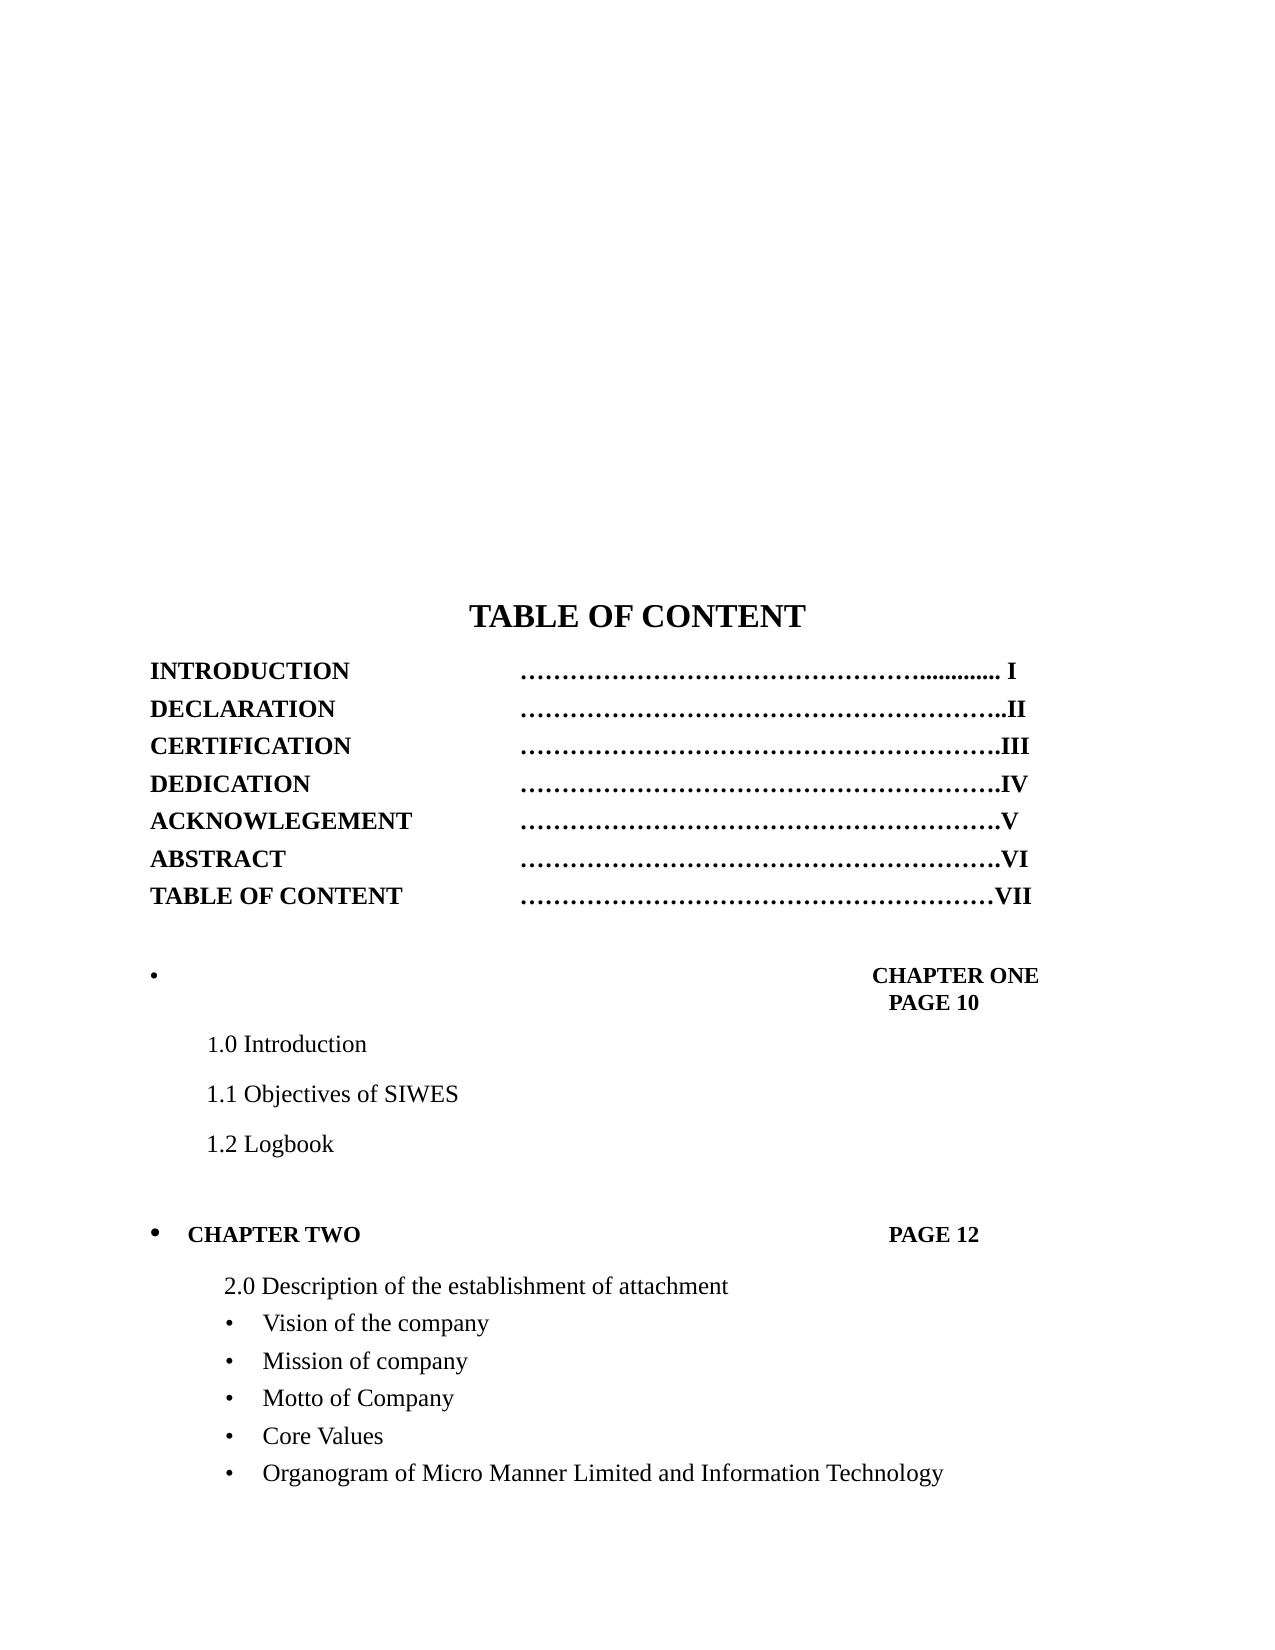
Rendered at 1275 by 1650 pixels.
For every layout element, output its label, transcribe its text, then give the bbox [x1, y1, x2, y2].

text 1.0 Introduction [150, 1033, 1125, 1058]
text TABLE OF CONTENT [150, 606, 1125, 633]
list CHAPTER TWO PAGE 12 [150, 1220, 1125, 1247]
list Organogram of Micro Manner Limited and Information Technology [225, 1452, 1125, 1489]
text DECLARATION …………………………………………………..II [150, 687, 1125, 725]
text DEDICATION ………………………………………………….IV [150, 762, 1125, 800]
list Vision of the company [225, 1302, 1125, 1339]
list Core Values [225, 1414, 1125, 1452]
text 2.0 Description of the establishment of attachment [150, 1264, 1125, 1302]
list CHAPTER ONE PAGE 10 [150, 962, 1125, 1016]
list Mission of company [225, 1339, 1125, 1377]
list Motto of Company [225, 1377, 1125, 1414]
text TABLE OF CONTENT …………………………………………………VII [150, 875, 1125, 912]
text CERTIFICATION ………………………………………………….III [150, 725, 1125, 762]
text INTRODUCTION …………………………………………............. I [150, 650, 1125, 687]
text 1.1 Objectives of SIWES [150, 1083, 1125, 1108]
text ACKNOWLEGEMENT ………………………………………………….V [150, 800, 1125, 837]
text ABSTRACT ………………………………………………….VI [150, 837, 1125, 875]
text 1.2 Logbook [150, 1133, 1125, 1158]
